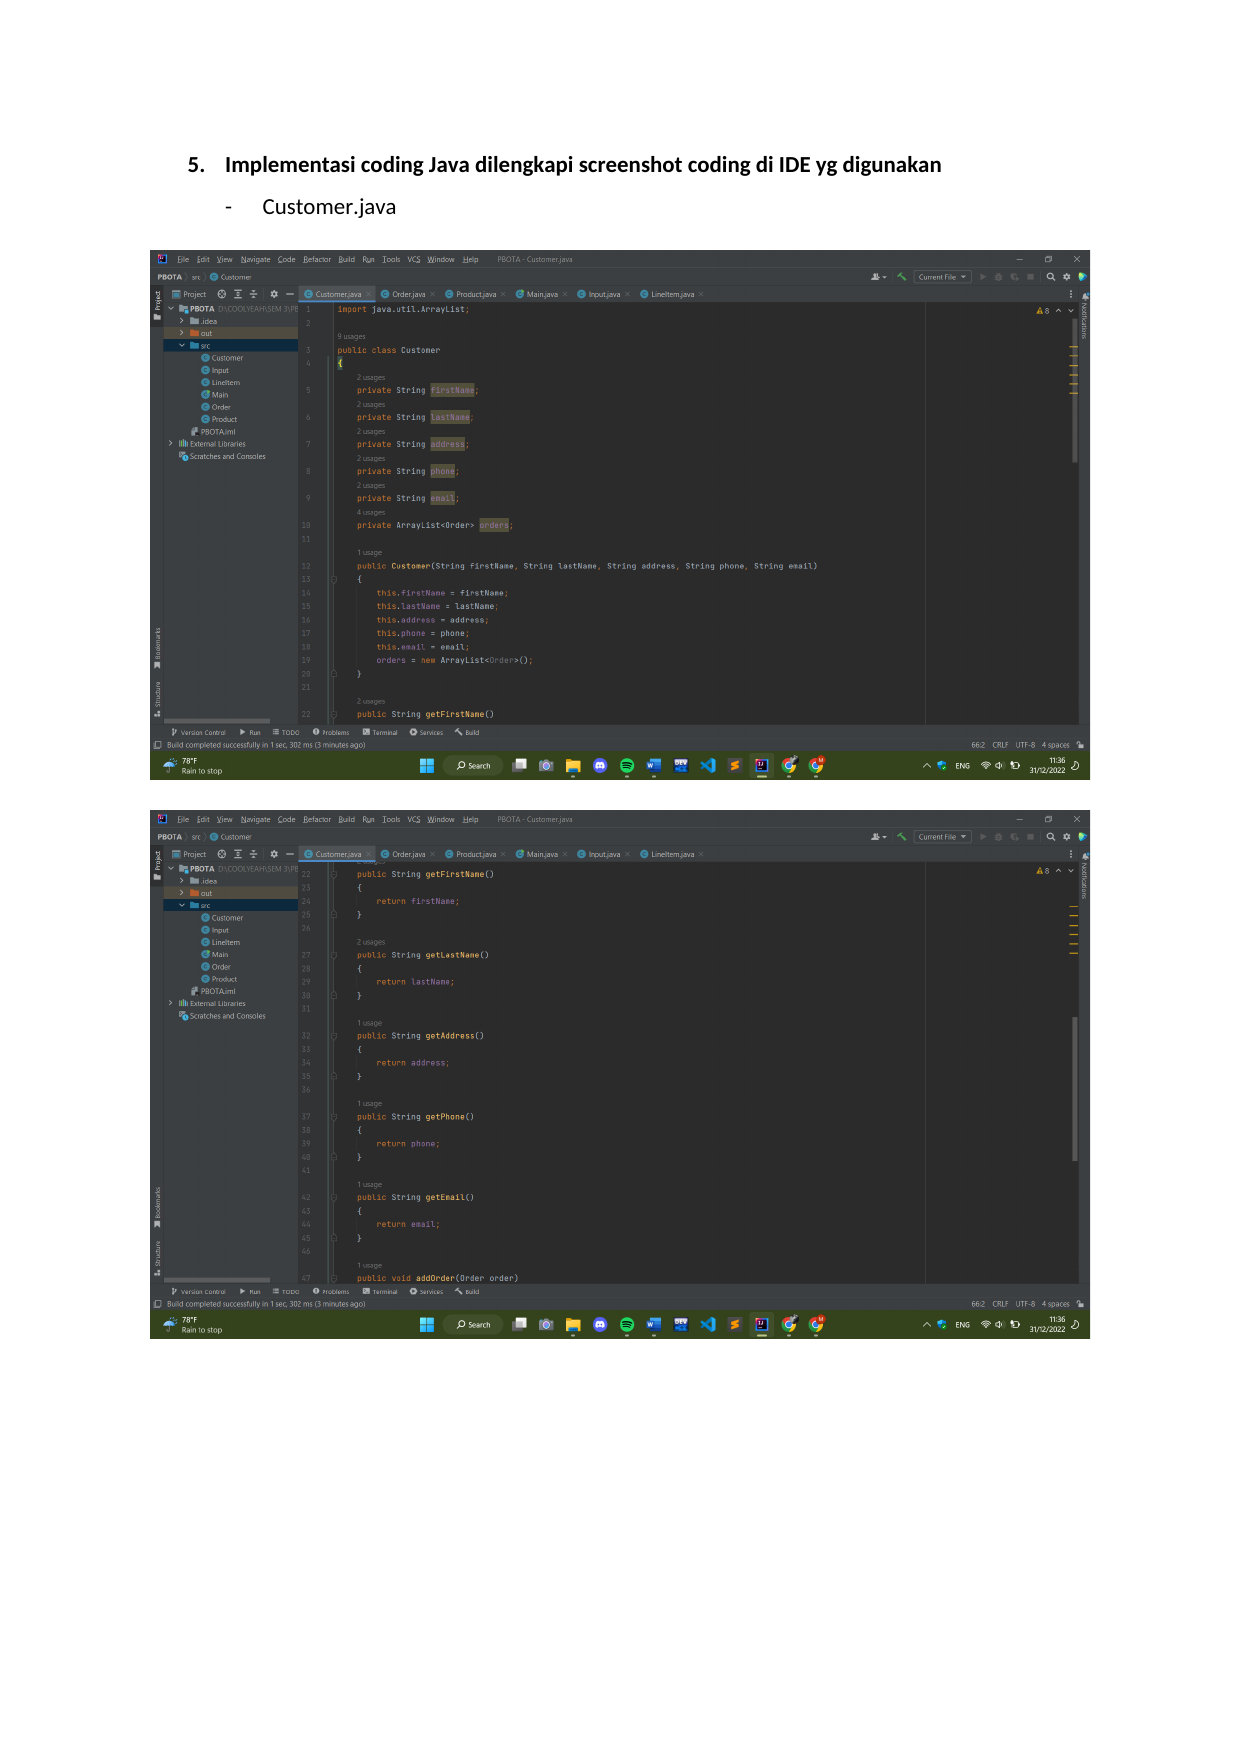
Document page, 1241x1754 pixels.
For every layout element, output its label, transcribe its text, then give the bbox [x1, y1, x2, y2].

picture [150, 810, 1091, 1339]
list Customer.java [225, 192, 1090, 220]
picture [150, 250, 1091, 780]
list Implementasi coding Java dilengkapi screenshot coding di IDE yg digunakan [187, 150, 1090, 178]
